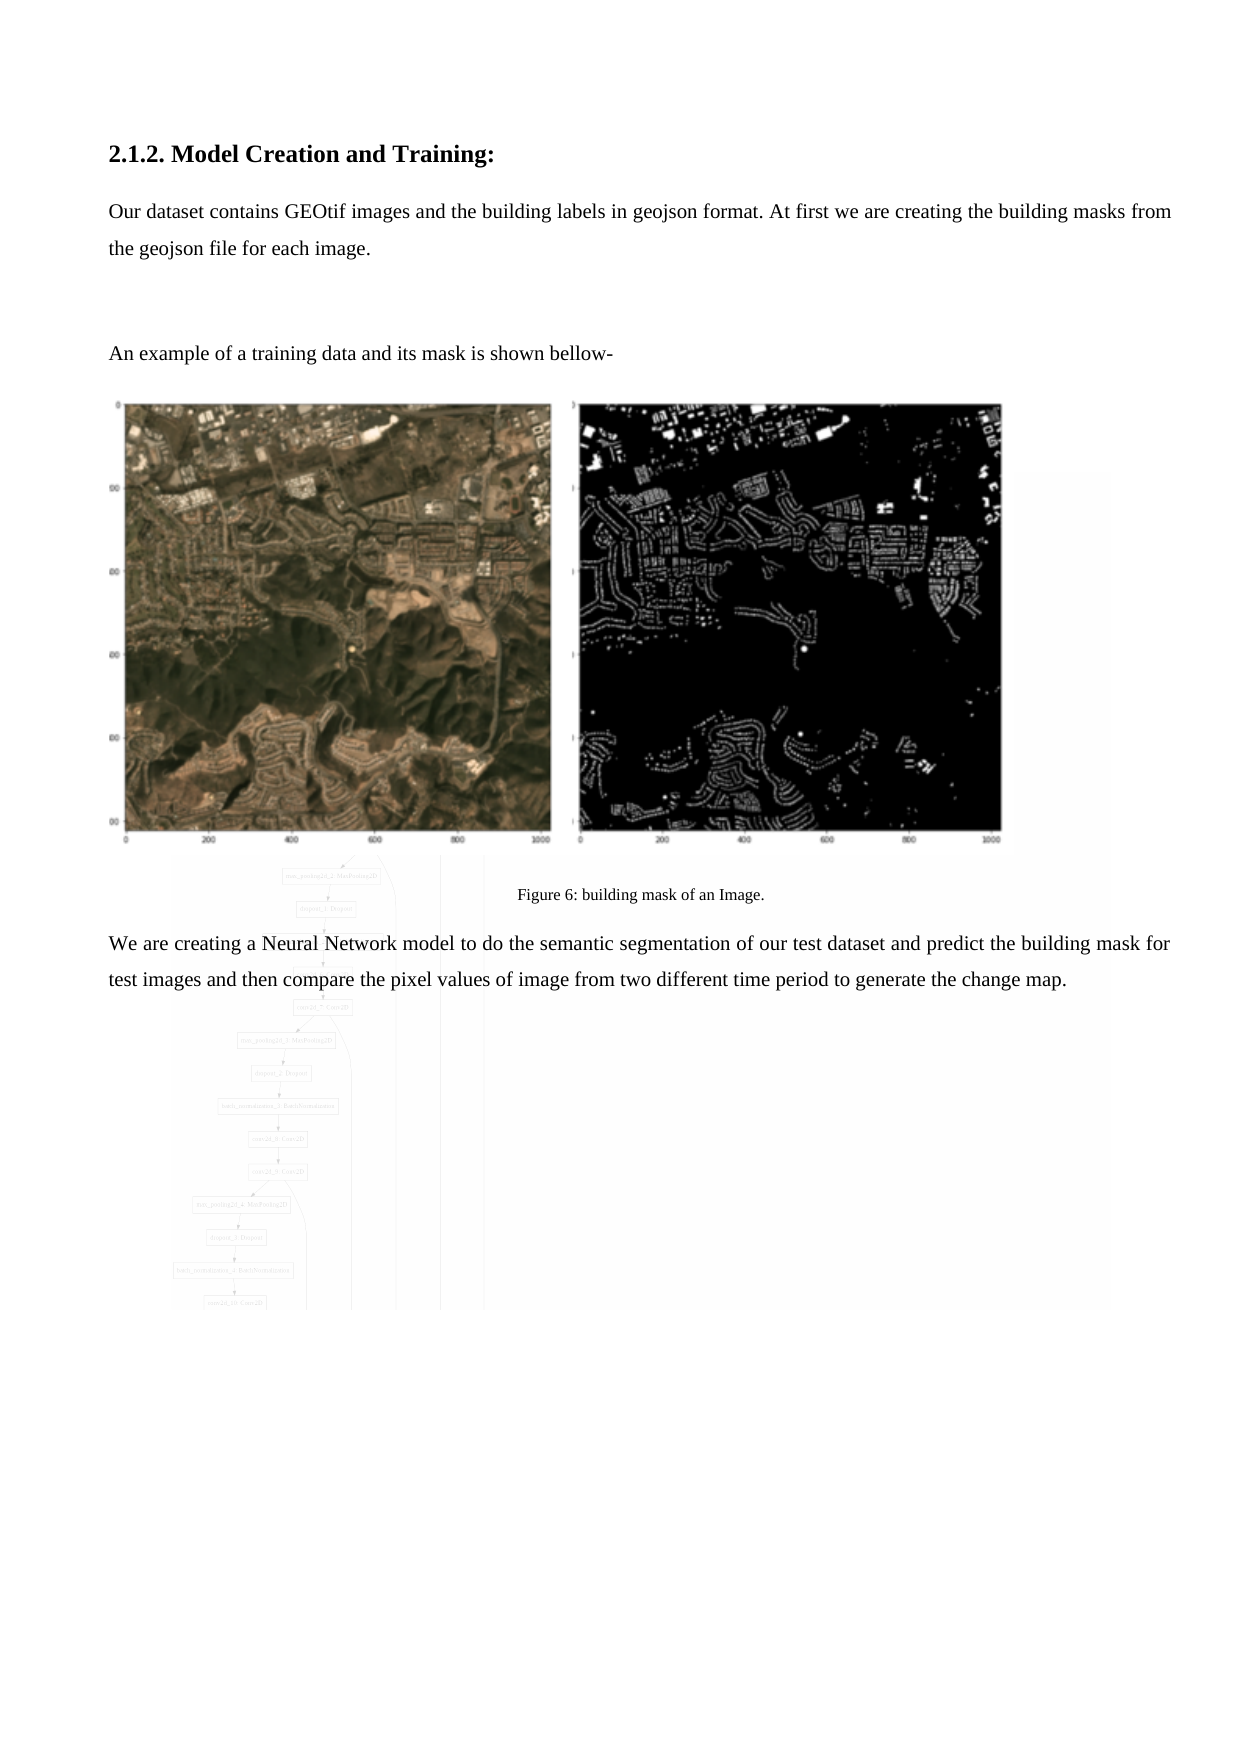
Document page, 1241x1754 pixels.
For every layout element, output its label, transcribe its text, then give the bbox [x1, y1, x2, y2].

text Our dataset contains GEOtif images and the building labels in geojson format. At first we are creating the building masks from the geojson file for each image. [108, 199, 1173, 259]
text An example of a training data and its mask is shown bellow- [108, 341, 1173, 365]
picture [108, 393, 1015, 855]
text 2.1.2. Model Creation and Training: [108, 139, 1173, 168]
text Figure 6: building mask of an Image. [108, 885, 1173, 904]
text We are creating a Neural Network model to do the semantic segmentation of our test dataset and predict the building mask for test images and then compare the pixel values of image from two different time period to generate the change map. [108, 931, 1173, 991]
